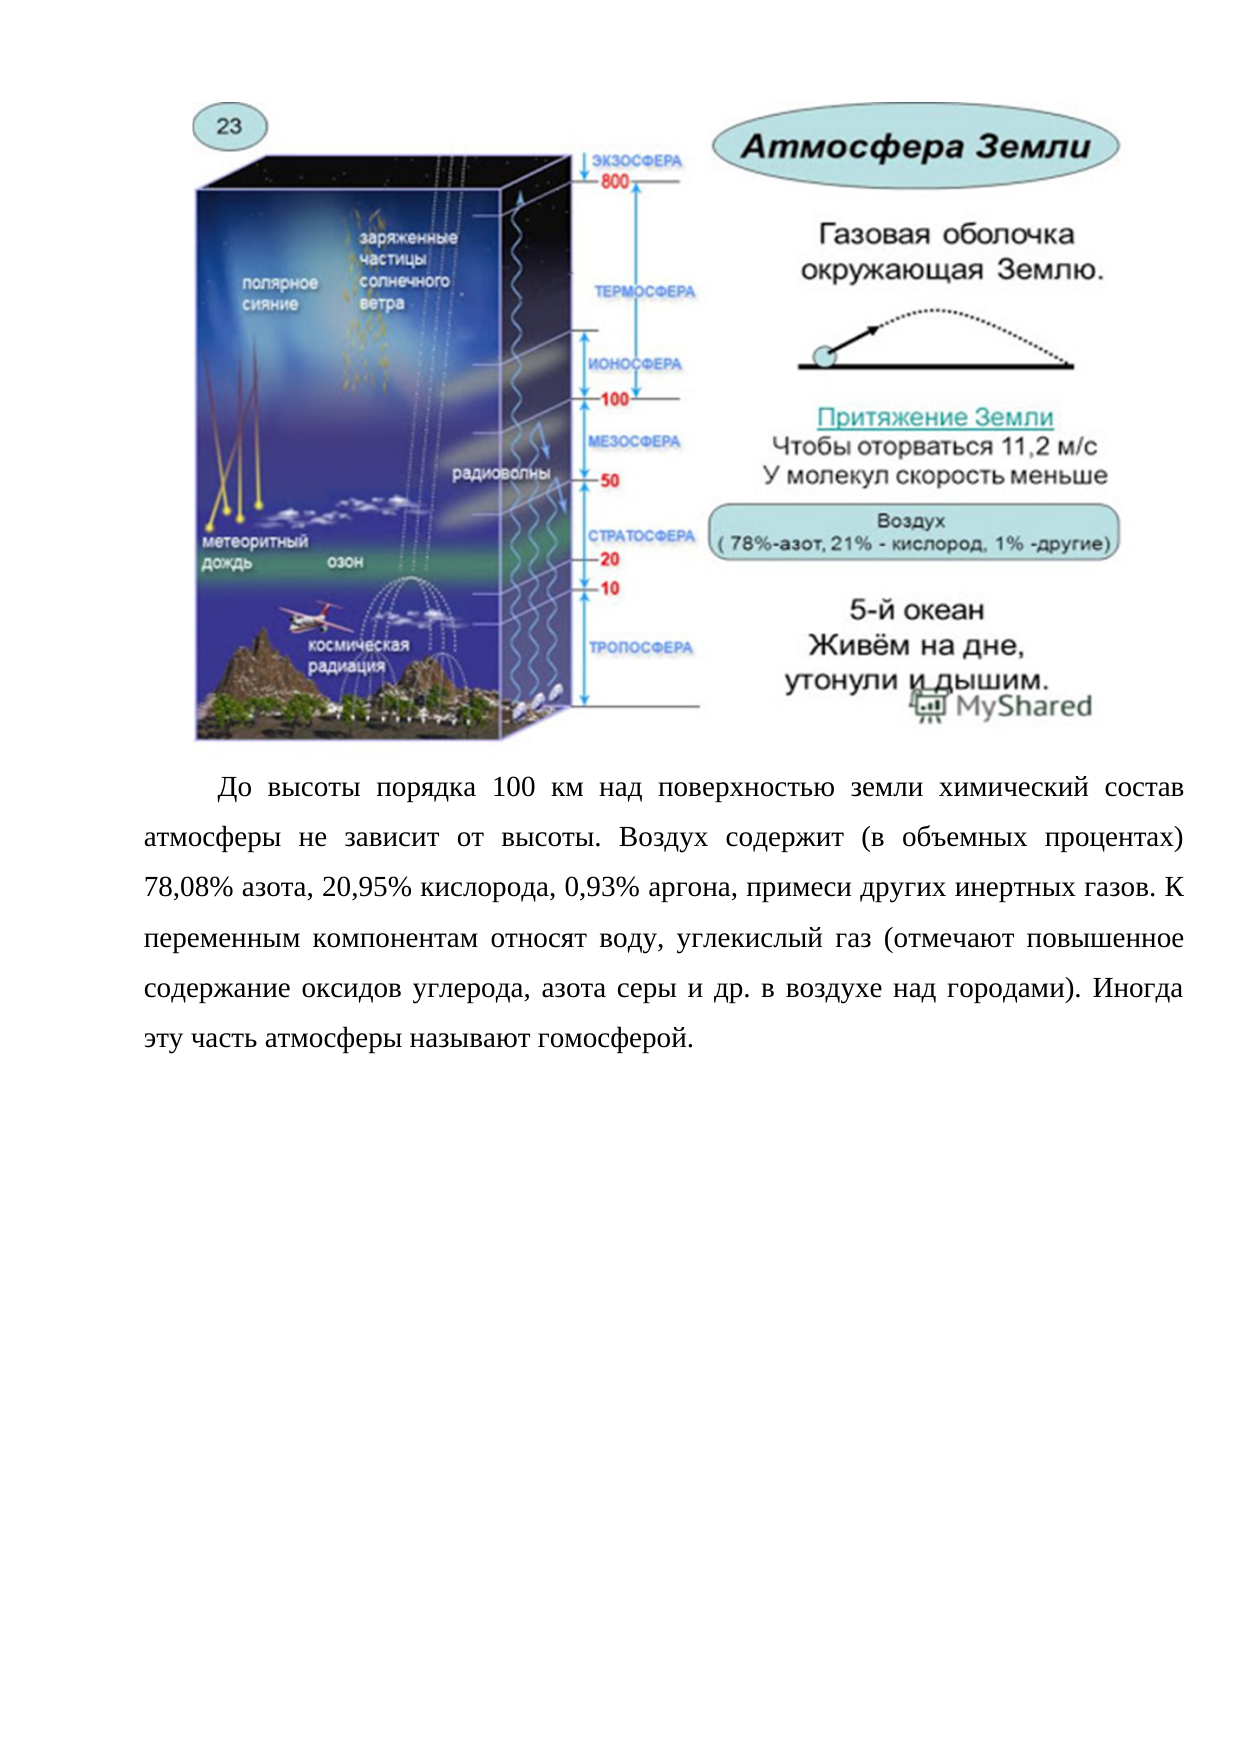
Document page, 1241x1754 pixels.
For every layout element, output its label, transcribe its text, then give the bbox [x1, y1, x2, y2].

text До высоты порядка 100 км над поверхностью земли химический состав атмосферы не зависит от высоты. Воздух содержит (в объемных процентах) 78,08% азота, 20,95% кислорода, 0,93% аргона, примеси других инертных газов. К переменным компонентам относят воду, углекислый газ (отмечают повышенное содержание оксидов углерода, азота серы и др. в воздухе над городами). Иногда эту часть атмосферы называют гомосферой. [143, 769, 1185, 1054]
picture [192, 102, 1137, 755]
